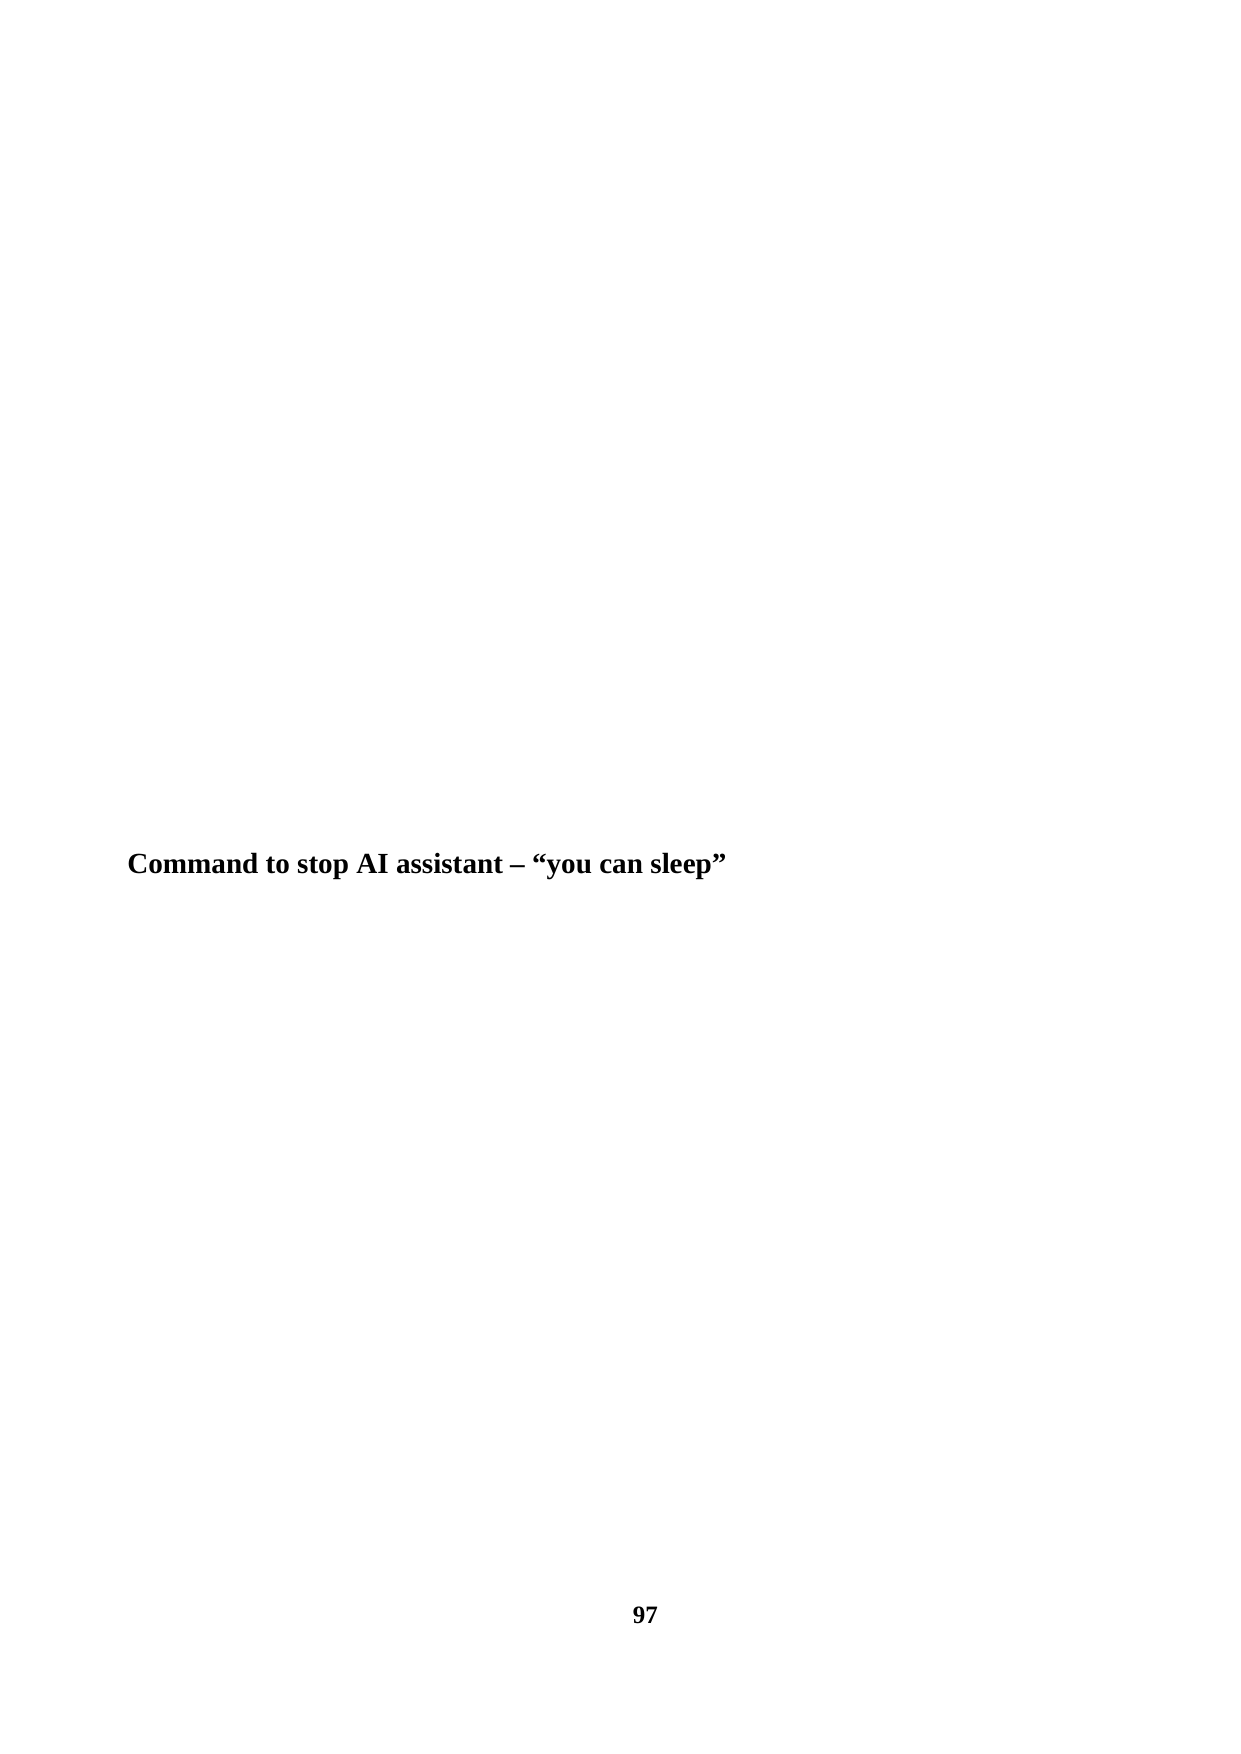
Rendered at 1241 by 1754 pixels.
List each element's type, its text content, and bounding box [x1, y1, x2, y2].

text Command to stop AI assistant – “you can sleep” [127, 846, 1163, 879]
